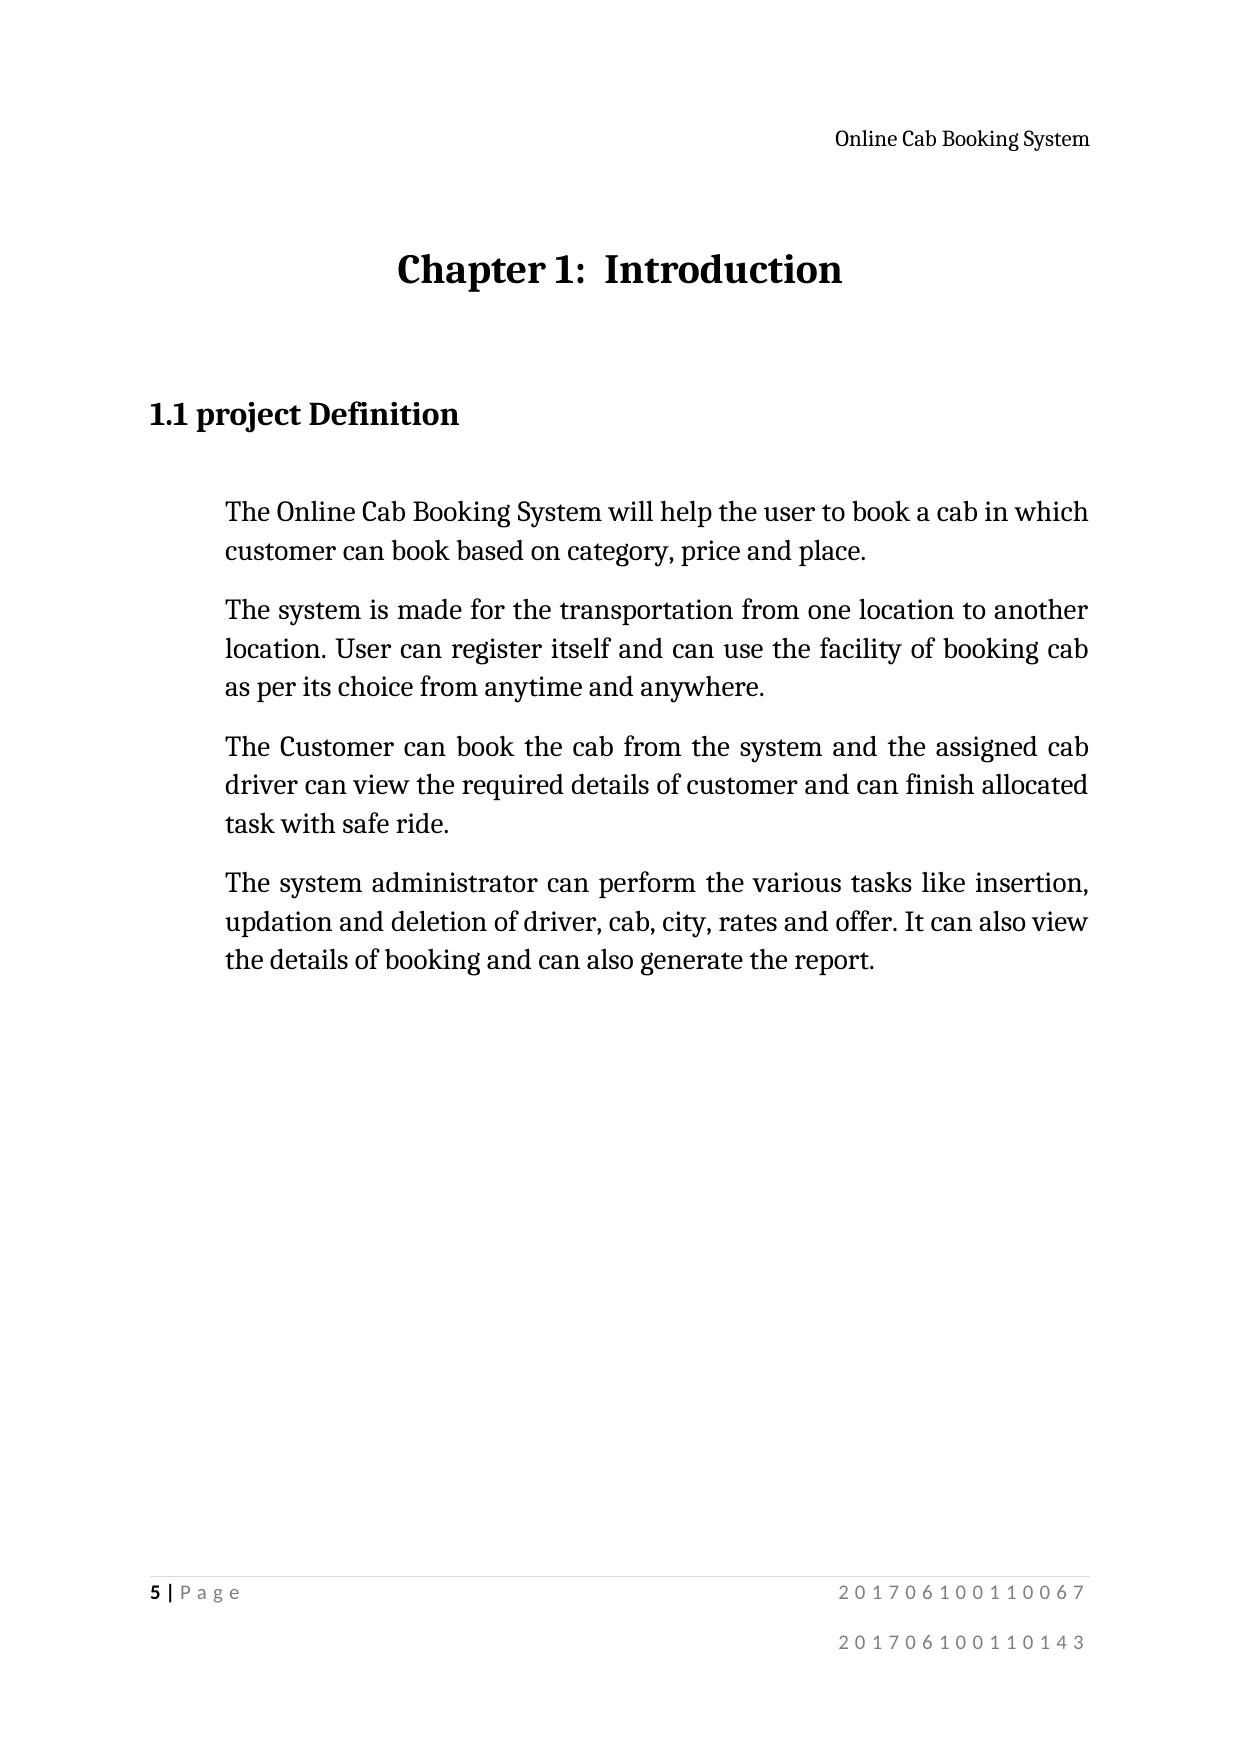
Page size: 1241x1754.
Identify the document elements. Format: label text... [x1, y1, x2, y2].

subtitle Chapter 1: Introduction [150, 246, 1090, 294]
subtitle 1.1 project Definition [150, 395, 1090, 433]
text The system administrator can perform the various tasks like insertion, updation and deletion of driver, cab, city, rates and offer. It can also view the details of booking and can also generate the report. [225, 866, 1090, 977]
text The system is made for the transportation from one location to another location. User can register itself and can use the facility of booking cab as per its choice from anytime and anywhere. [225, 593, 1090, 704]
text The Online Cab Booking System will help the user to book a cab in which customer can book based on category, price and place. [225, 495, 1090, 567]
text The Customer can book the cab from the system and the assigned cab driver can view the required details of customer and can finish allocated task with safe ride. [225, 730, 1090, 840]
